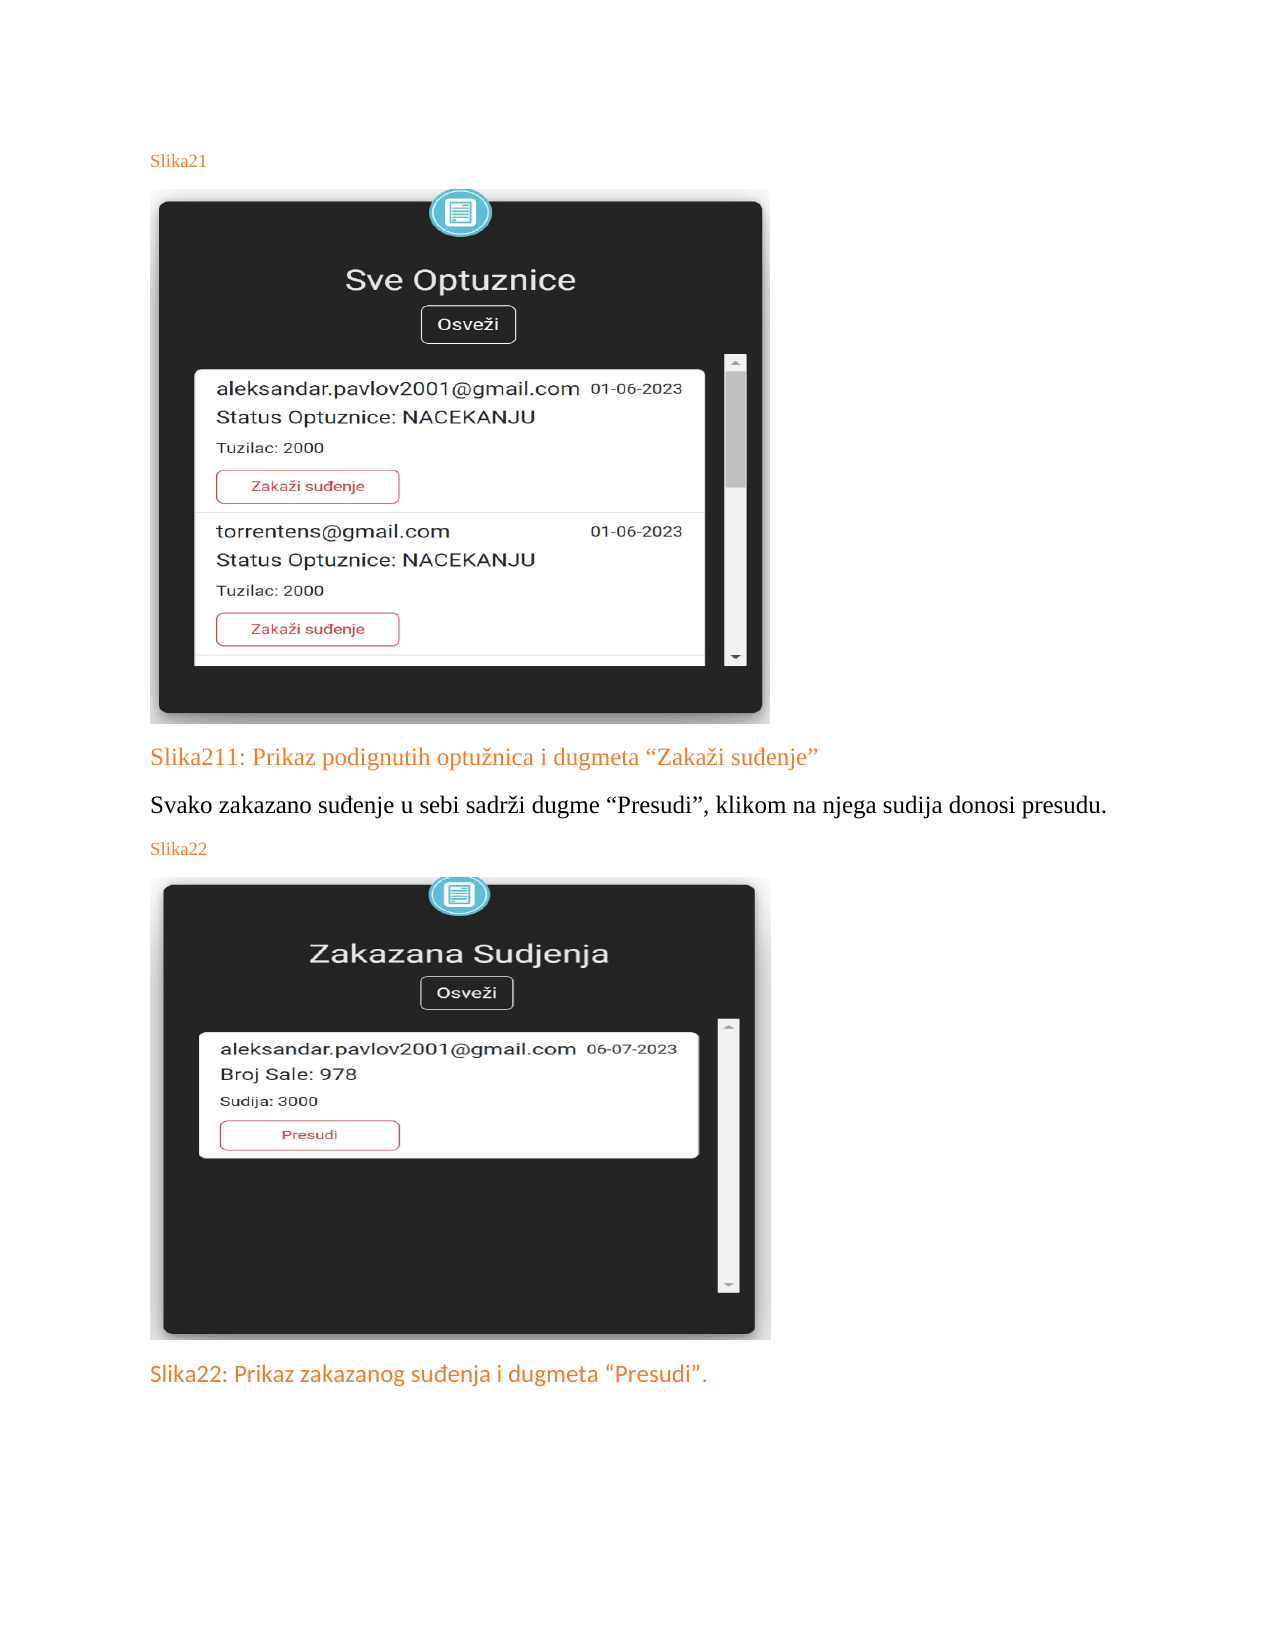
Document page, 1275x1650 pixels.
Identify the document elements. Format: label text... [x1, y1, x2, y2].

text Slika211: Prikaz podignutih optužnica i dugmeta “Zakaži suđenje” [150, 742, 1125, 771]
picture [150, 877, 771, 1340]
text Slika22: Prikaz zakazanog suđenja i dugmeta “Presudi”. [150, 1358, 1125, 1389]
picture [150, 189, 770, 724]
text Slika21 [150, 150, 1125, 172]
text Slika22 [150, 838, 1125, 859]
text Svako zakazano suđenje u sebi sadrži dugme “Presudi”, klikom na njega sudija donosi presudu. [150, 790, 1125, 819]
